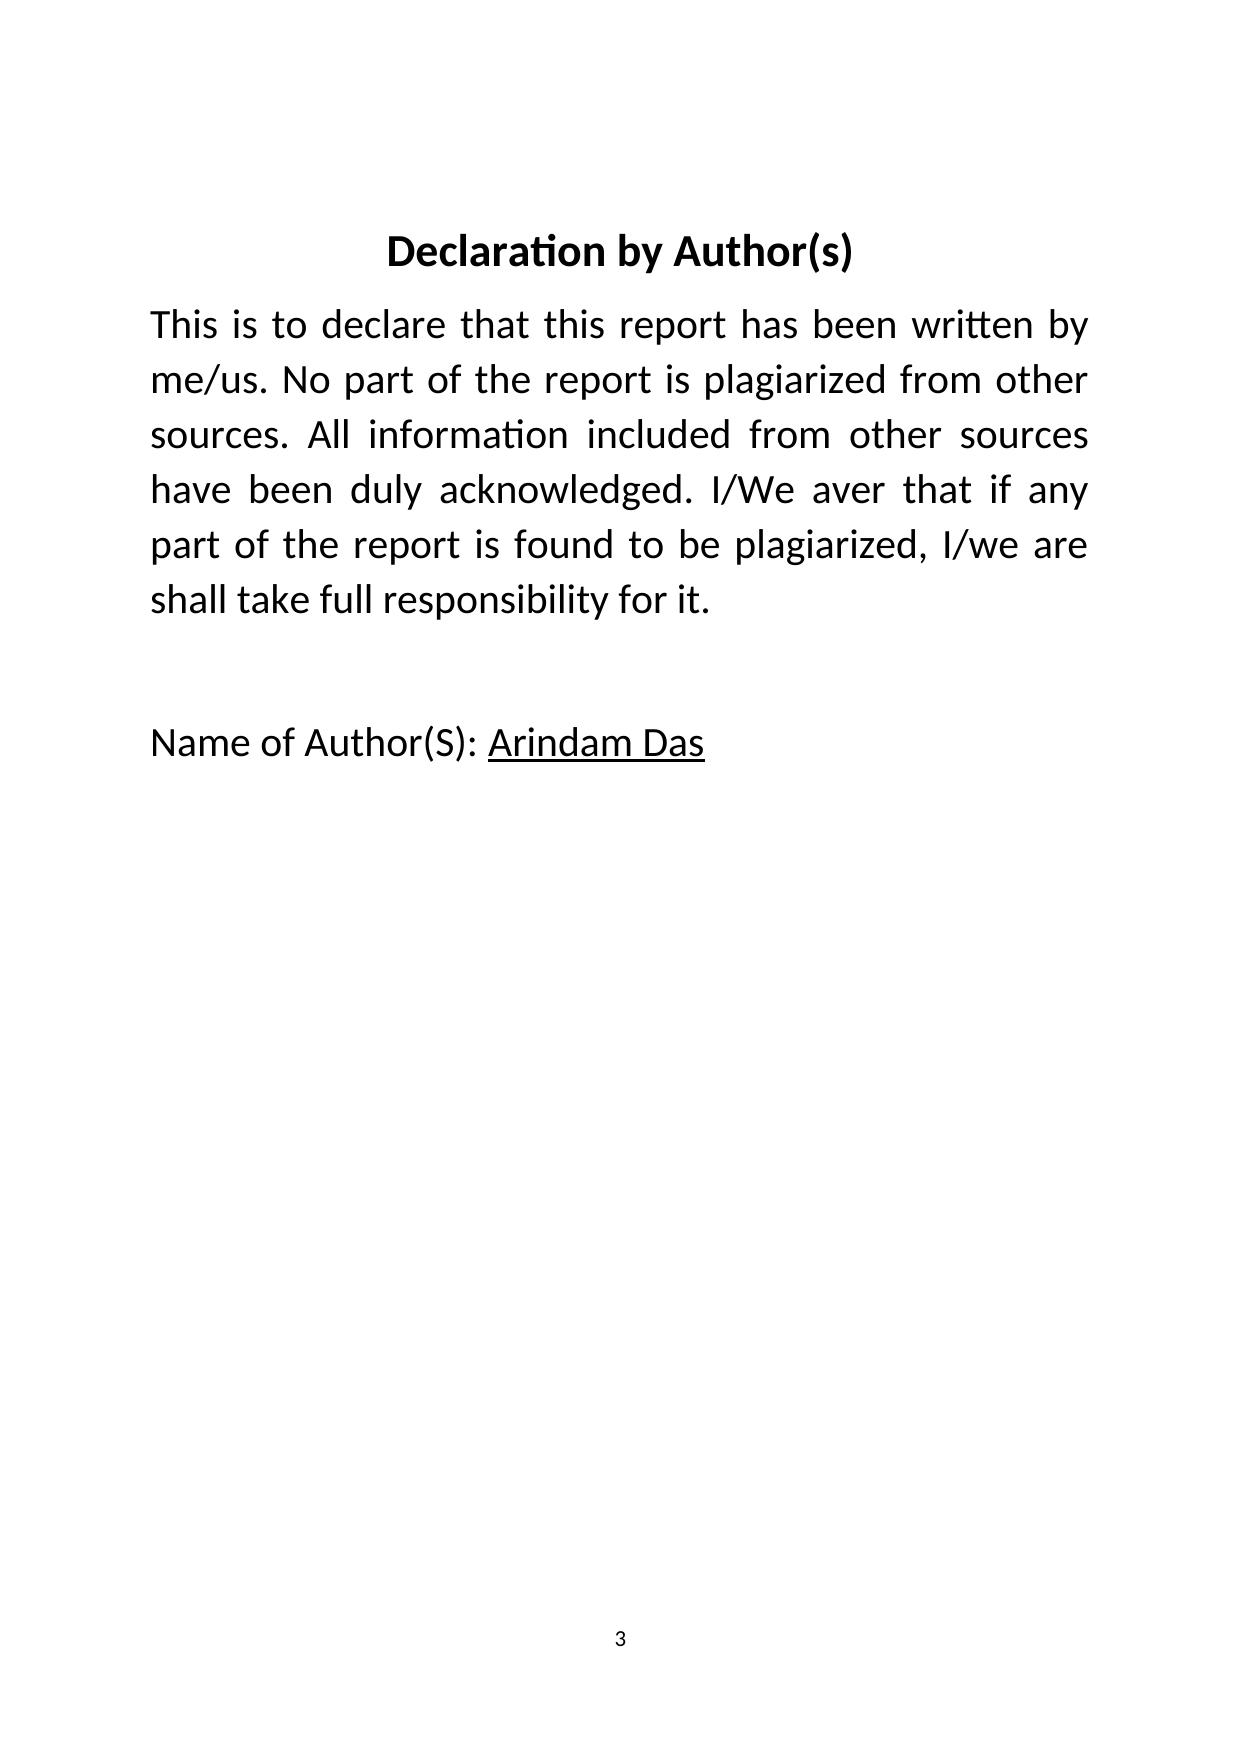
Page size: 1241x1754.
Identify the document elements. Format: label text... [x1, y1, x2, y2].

text Declaration by Author(s) [150, 222, 1090, 277]
text Name of Author(S): Arindam Das [150, 716, 1090, 767]
text This is to declare that this report has been written by me/us. No part of the report is plagiarized from other sources. All information included from other sources have been duly acknowledged. I/We aver that if any part of the report is found to be plagiarized, I/we are shall take full responsibility for it. [150, 298, 1090, 624]
